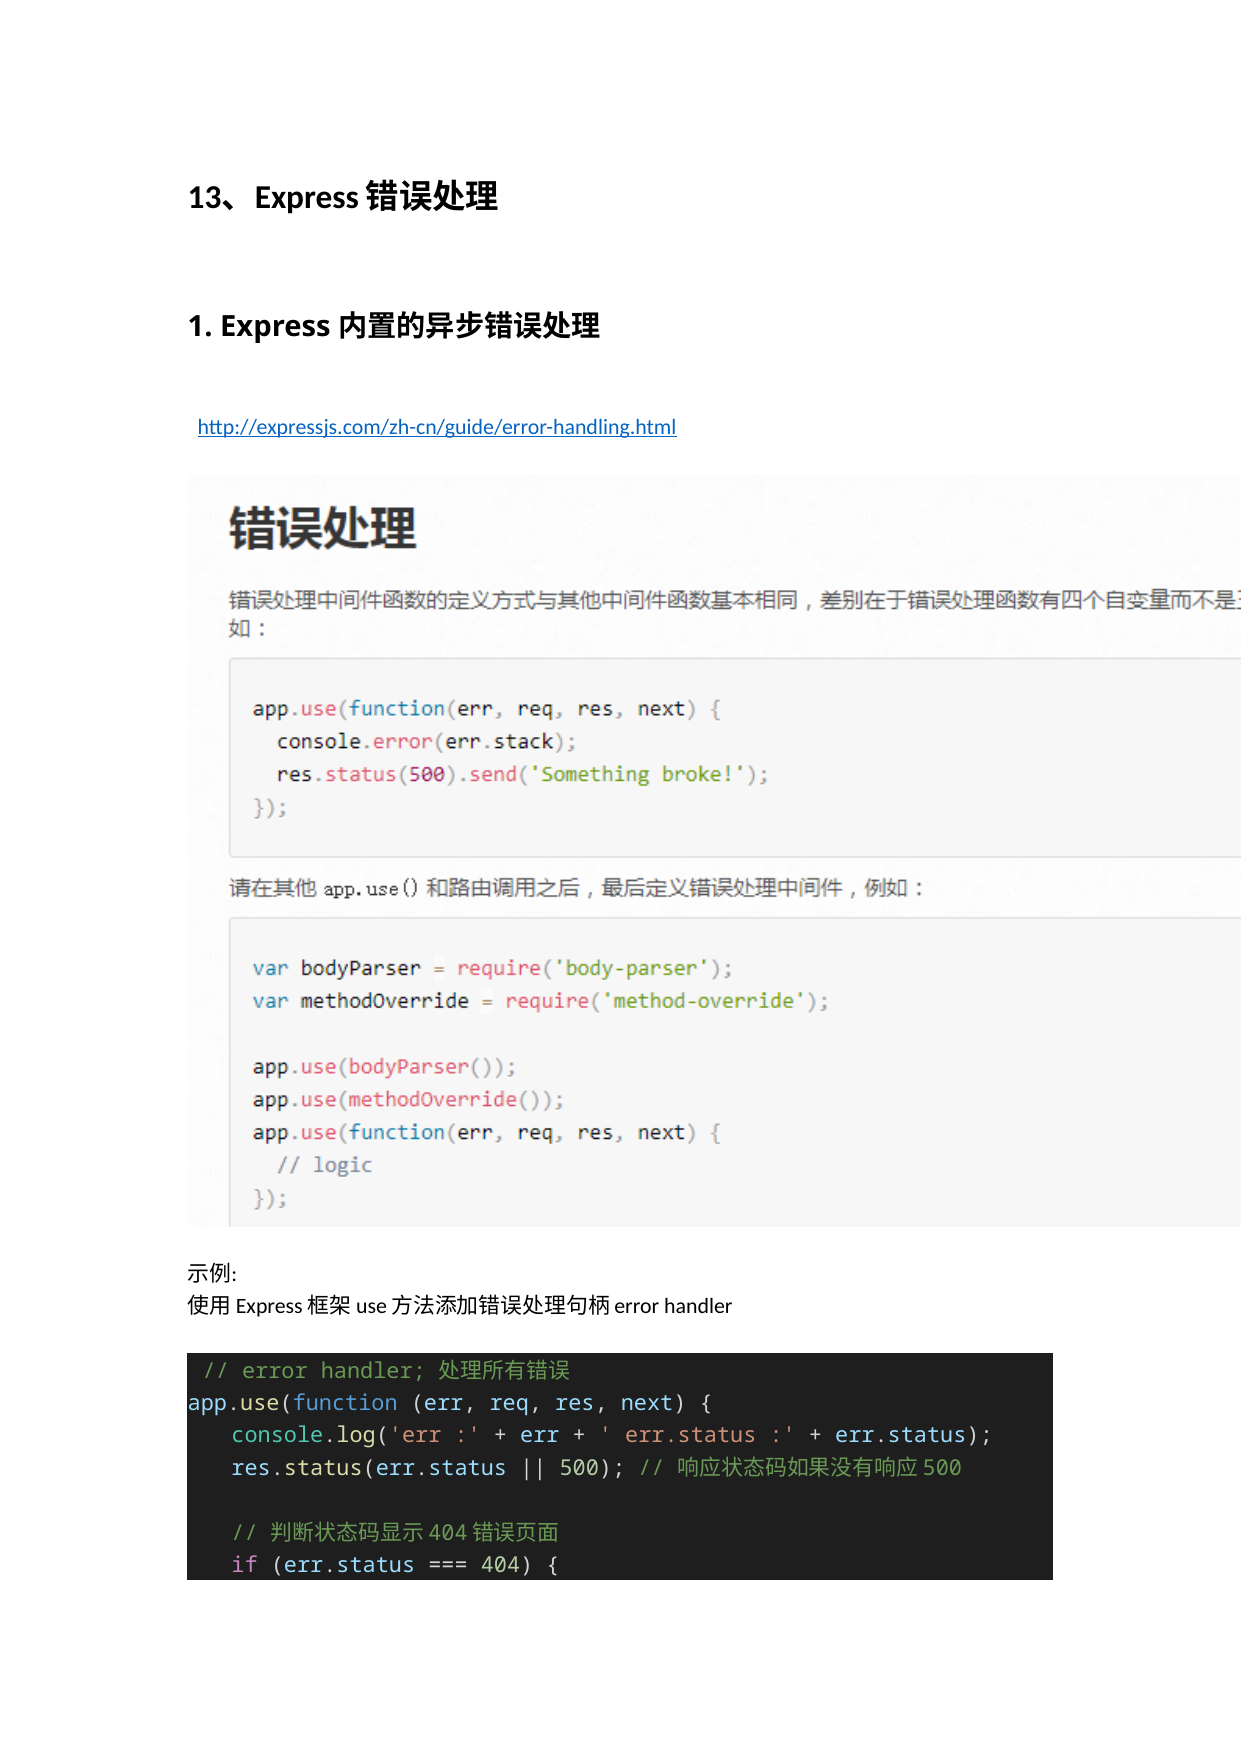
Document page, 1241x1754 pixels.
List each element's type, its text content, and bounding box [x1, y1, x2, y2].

picture [187, 475, 1241, 1227]
text // error handler; 处理所有错误 [187, 1353, 439, 1385]
text res.status(err.status || 500); // 响应状态码如果没有响应500 [187, 1450, 1053, 1483]
text // error handler; 处理所有错误 [439, 1353, 1053, 1385]
text // 判断状态码显示404错误页面 [187, 1515, 1053, 1548]
list 使用Express 框架use方法添加错误处理句柄error handler [187, 1288, 1053, 1320]
list http://expressjs.com/zh-cn/guide/error-handling.html [187, 410, 1053, 443]
text if (err.status === 404) { [187, 1548, 1053, 1580]
subtitle Express错误处理 [187, 162, 1053, 227]
text app.use(function (err, req, res, next) { [187, 1385, 1053, 1418]
text console.log('err :' + err + ' err.status :' + err.status); [187, 1418, 1053, 1450]
subtitle Express 内置的异步错误处理 [187, 291, 1053, 356]
list 示例: [187, 1255, 1053, 1288]
